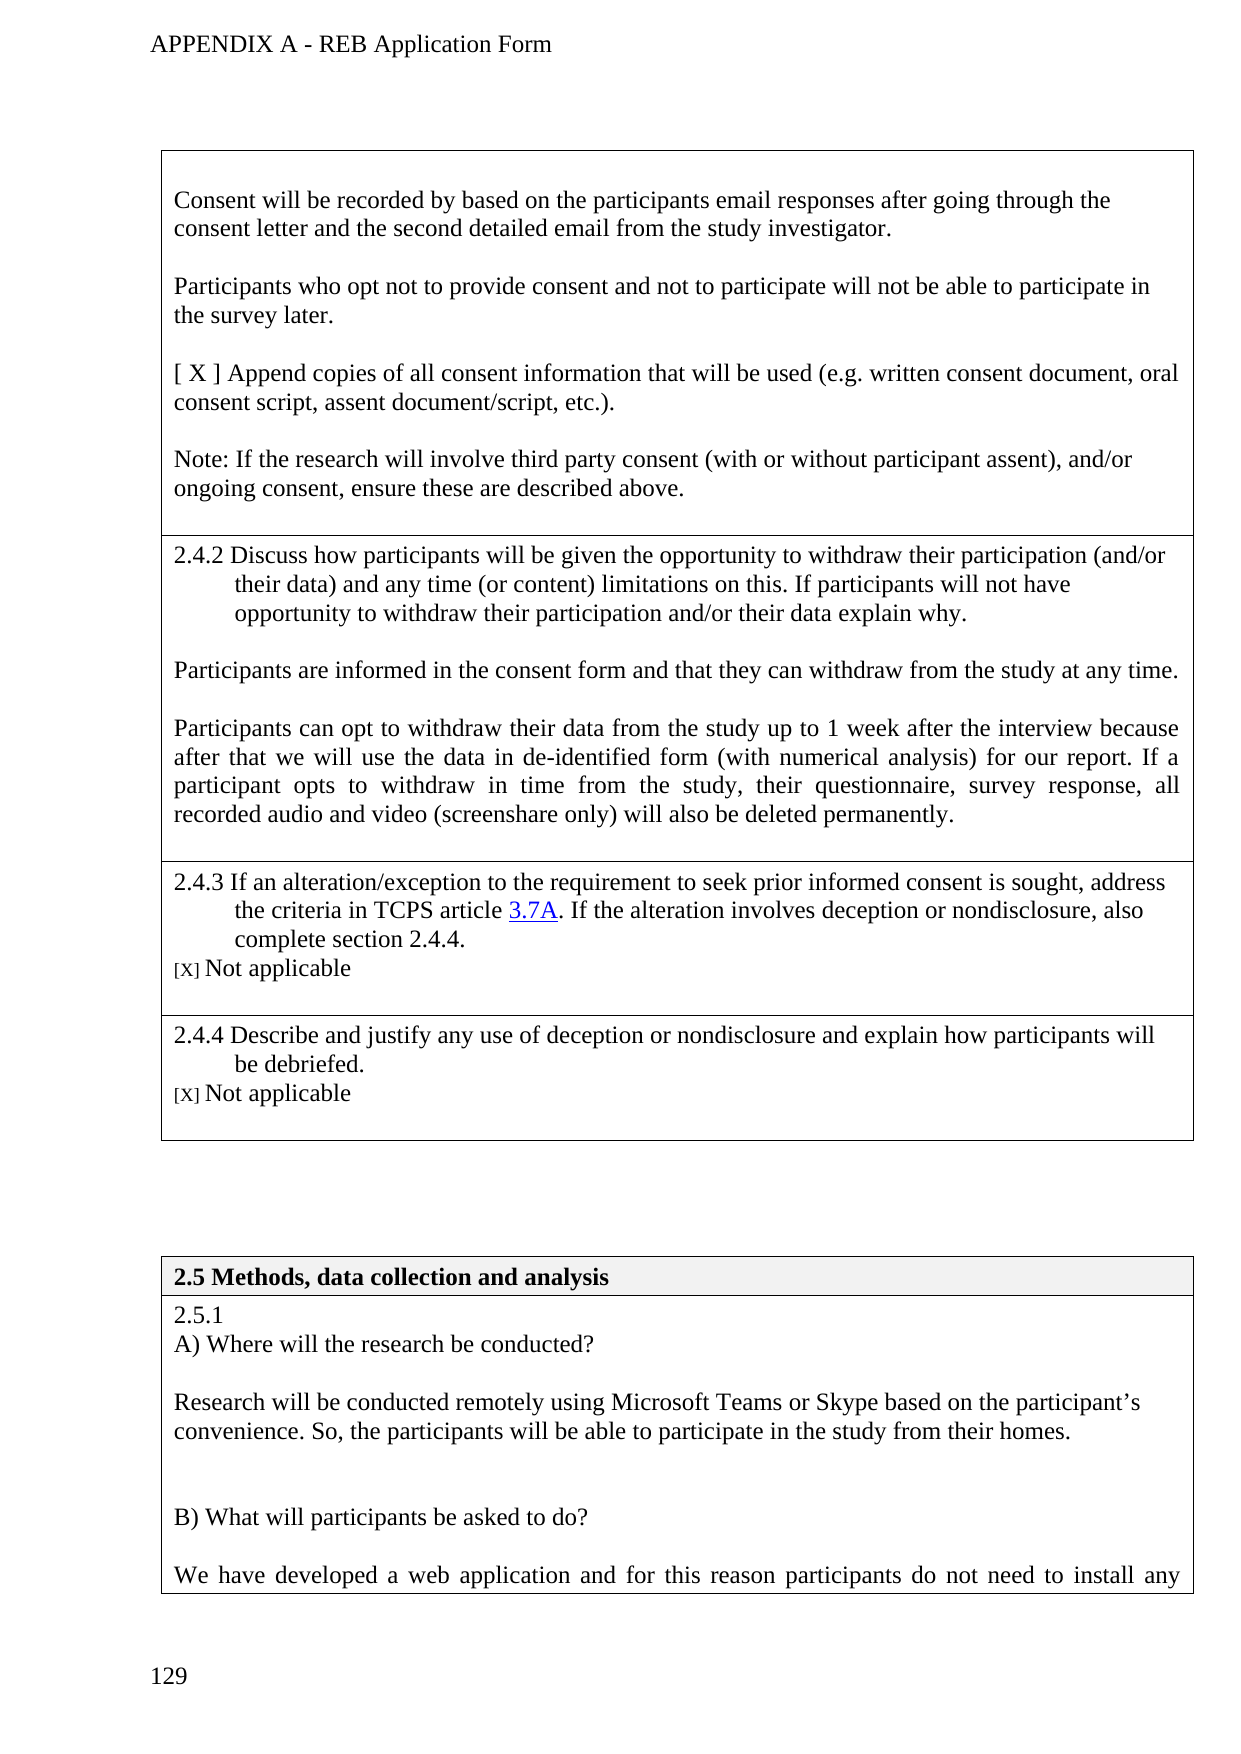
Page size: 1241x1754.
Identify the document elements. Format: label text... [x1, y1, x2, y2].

table_cell 2.4.3 If an alteration/exception to the requirement to seek prior informed consent is sought, address the criteria in TCPS article 3.7A. If the alteration involves deception or nondisclosure, also complete section 2.4.4. [X] Not applicable [162, 862, 1193, 1015]
table_cell 2.4.4 Describe and justify any use of deception or nondisclosure and explain how participants will be debriefed. [X] Not applicable [162, 1016, 1193, 1140]
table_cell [162, 1296, 1193, 1593]
table_header 2.5 Methods, data collection and analysis [162, 1257, 1193, 1295]
table_cell 2.4.2 Discuss how participants will be given the opportunity to withdraw their participation (and/or their data) and any time (or content) limitations on this. If participants will not have opportunity to withdraw their participation and/or their data explain why. Participants are informed in the consent form and that they can withdraw from the study at any time. Participants can opt to withdraw their data from the study up to 1 week after the interview because after that we will use the data in de-identified form (with numerical analysis) for our report. If a participant opts to withdraw in time from the study, their questionnaire, survey response, all recorded audio and video (screenshare only) will also be deleted permanently. [162, 536, 1193, 861]
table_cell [162, 151, 1193, 535]
